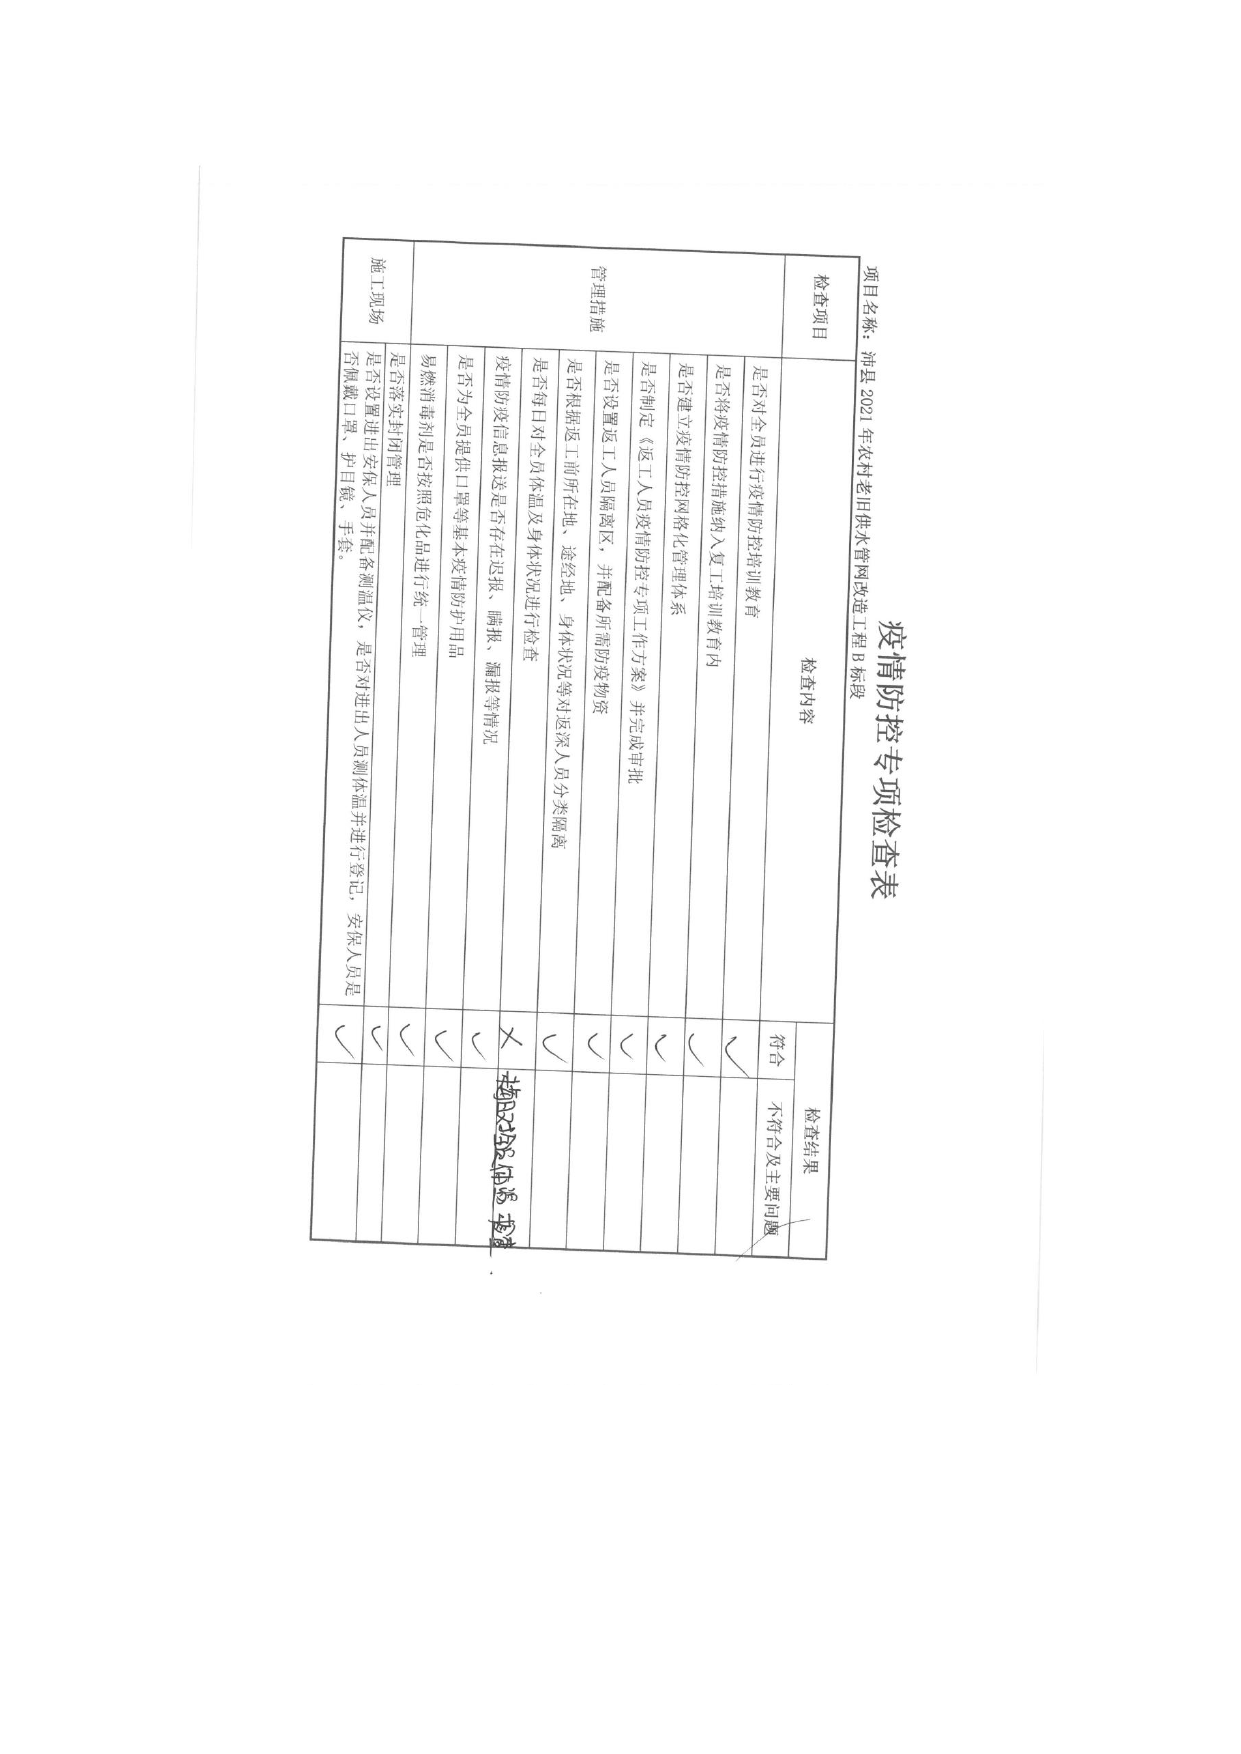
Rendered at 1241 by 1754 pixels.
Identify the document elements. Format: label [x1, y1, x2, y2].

picture [187, 162, 1052, 1385]
